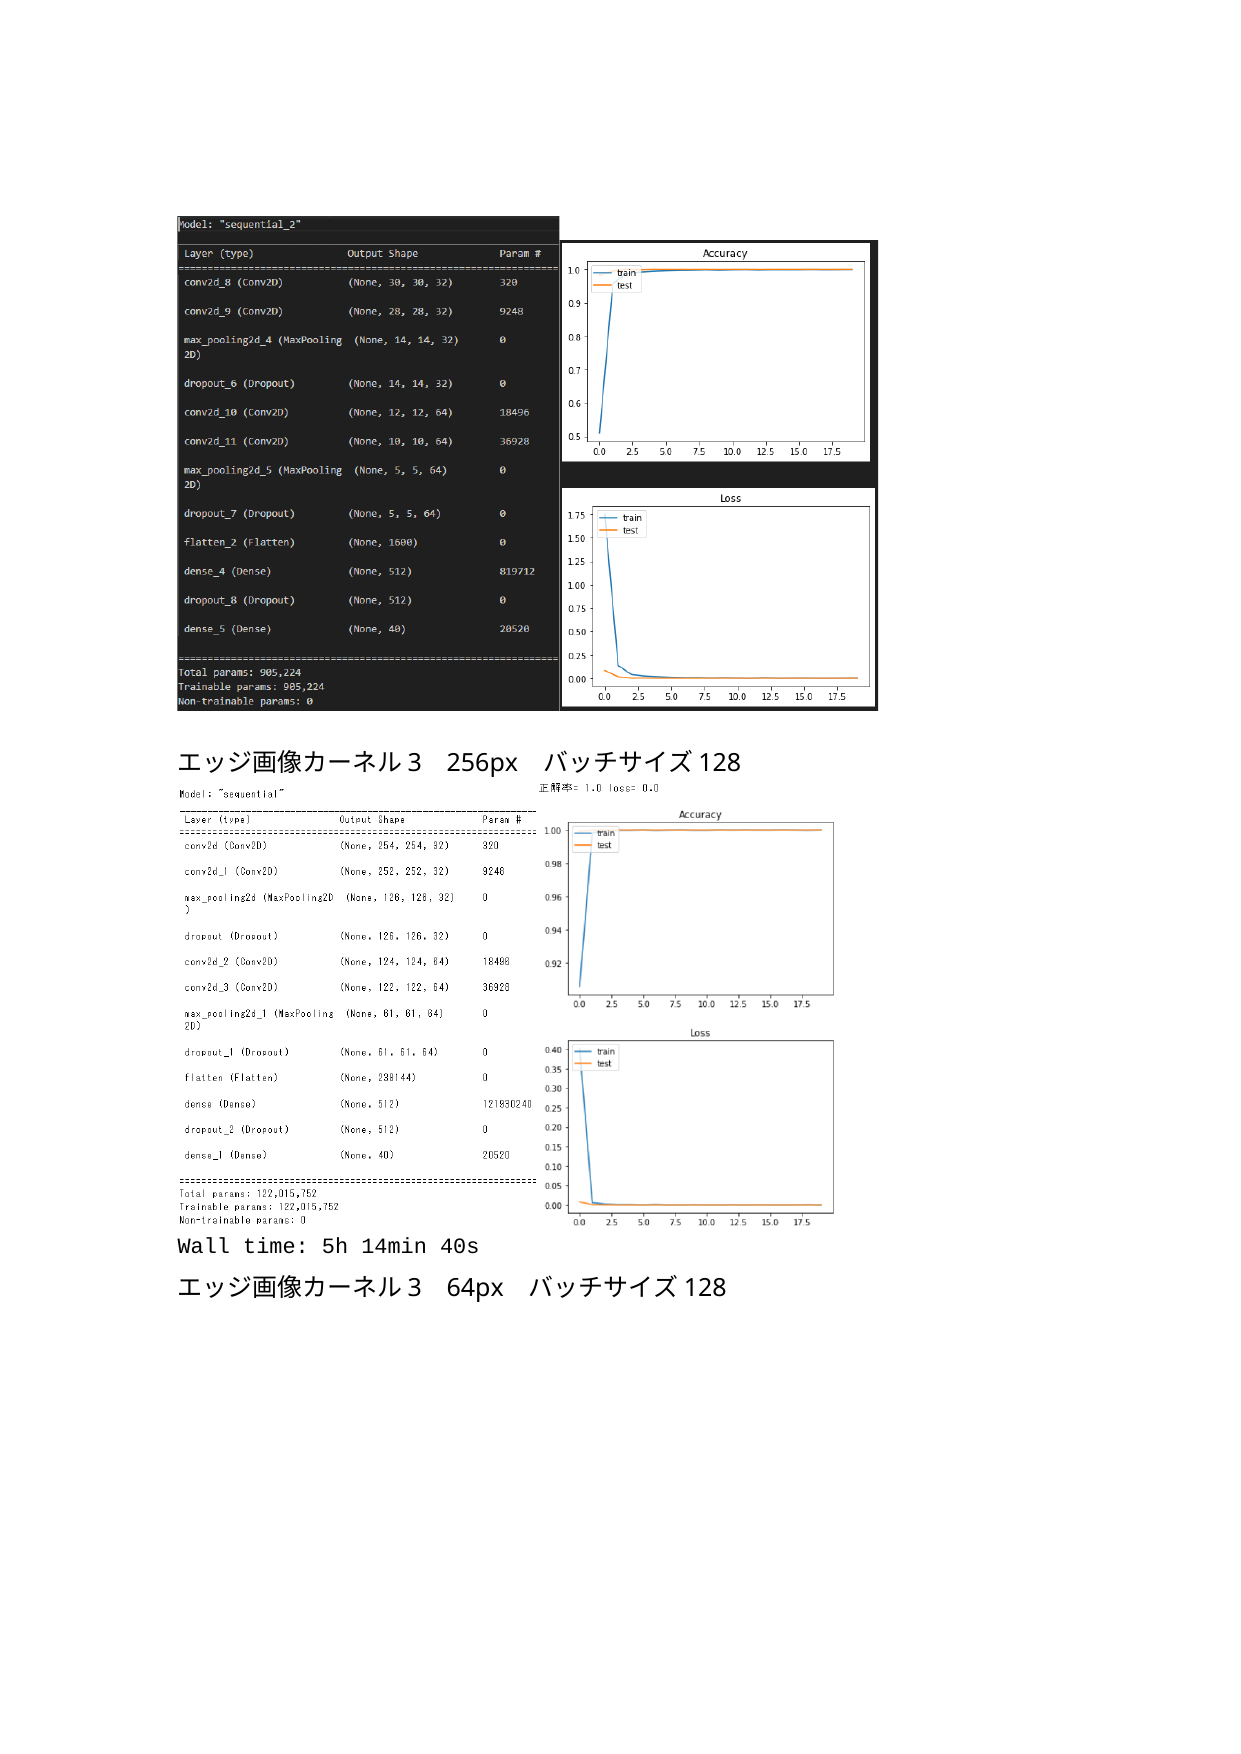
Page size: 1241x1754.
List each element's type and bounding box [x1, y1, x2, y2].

picture [177, 779, 836, 1230]
picture [177, 216, 879, 711]
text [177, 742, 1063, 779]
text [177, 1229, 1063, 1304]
